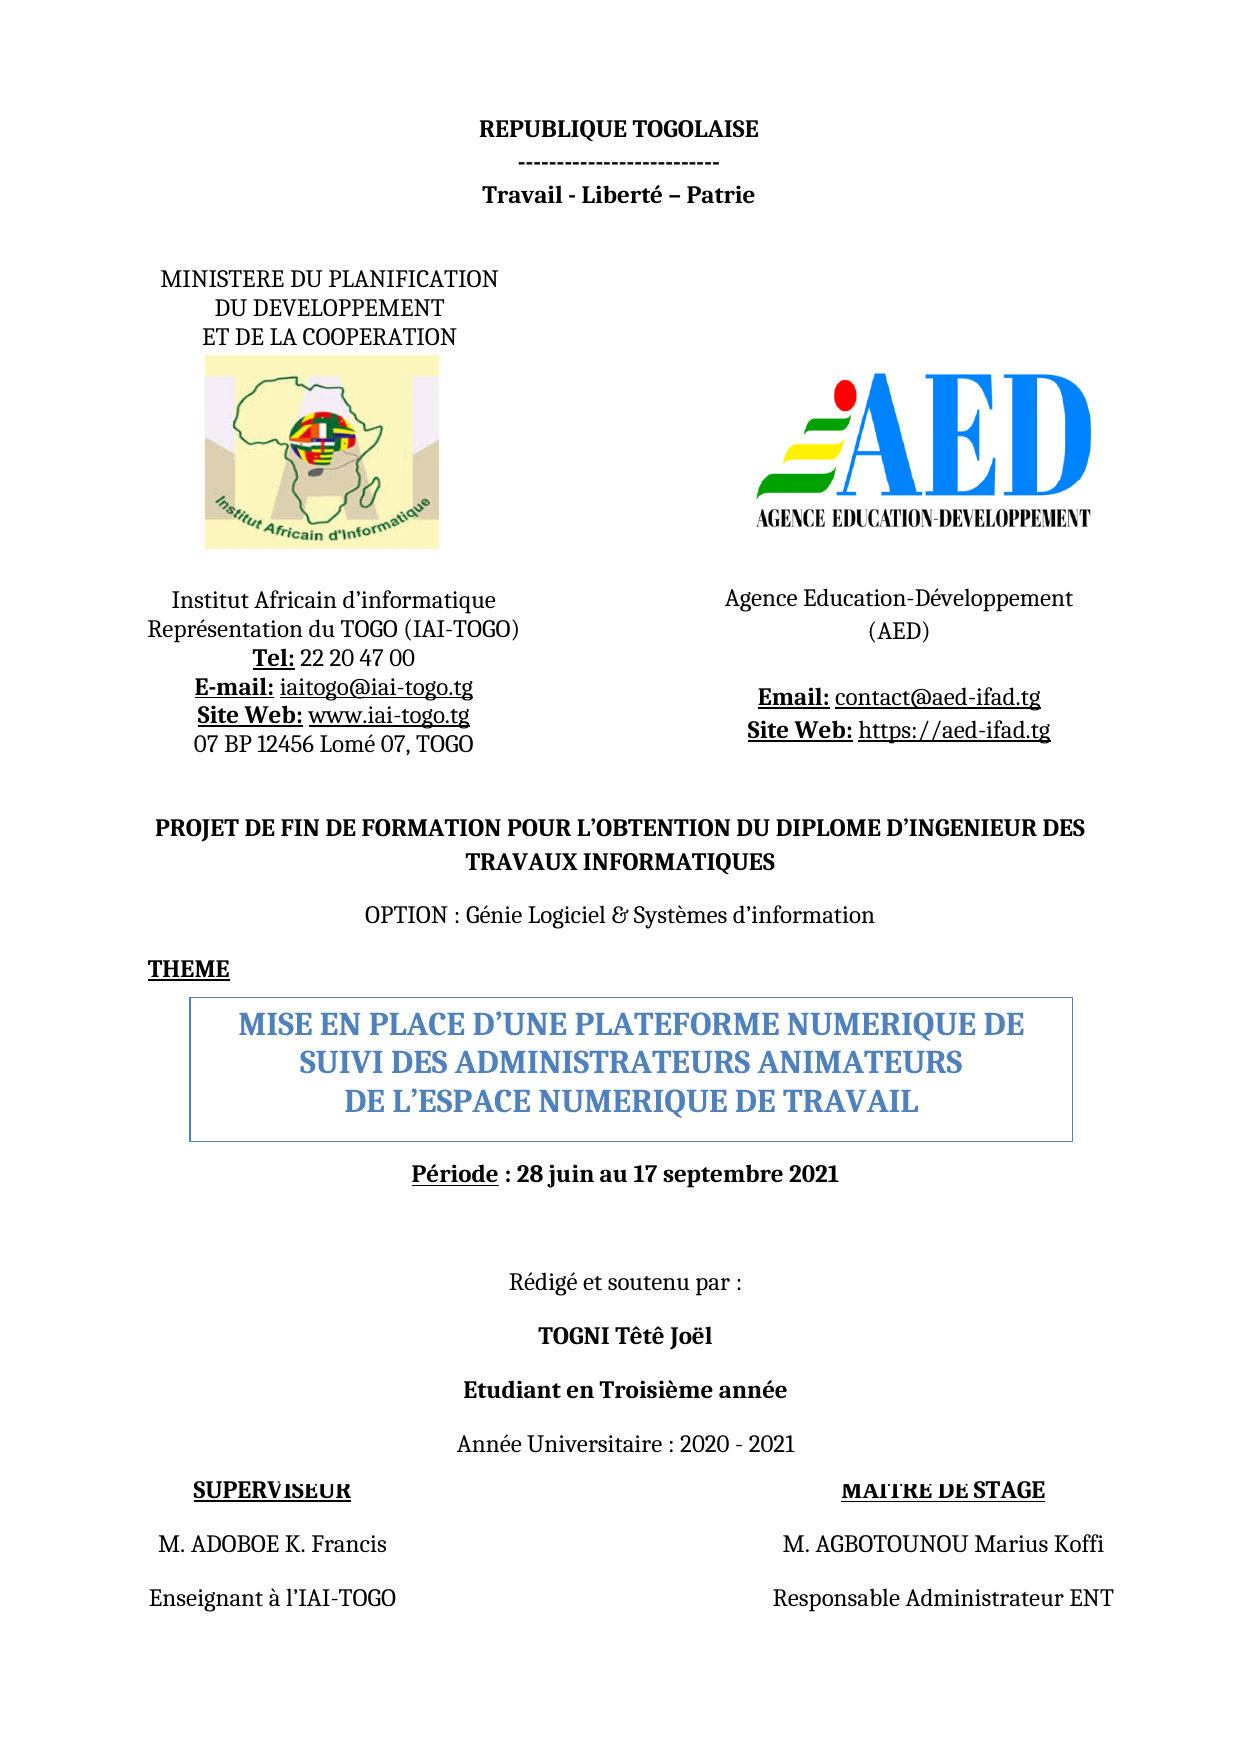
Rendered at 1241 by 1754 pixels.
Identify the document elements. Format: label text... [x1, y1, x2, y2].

picture [205, 355, 439, 549]
text PROJET DE FIN DE FORMATION POUR L’OBTENTION DU DIPLOME D’INGENIEUR DES TRAVAUX INFORMATIQUES [148, 814, 1093, 876]
text THEME [148, 955, 1093, 984]
text OPTION : Génie Logiciel & Systèmes d’information [148, 901, 1093, 930]
picture [741, 347, 1103, 547]
